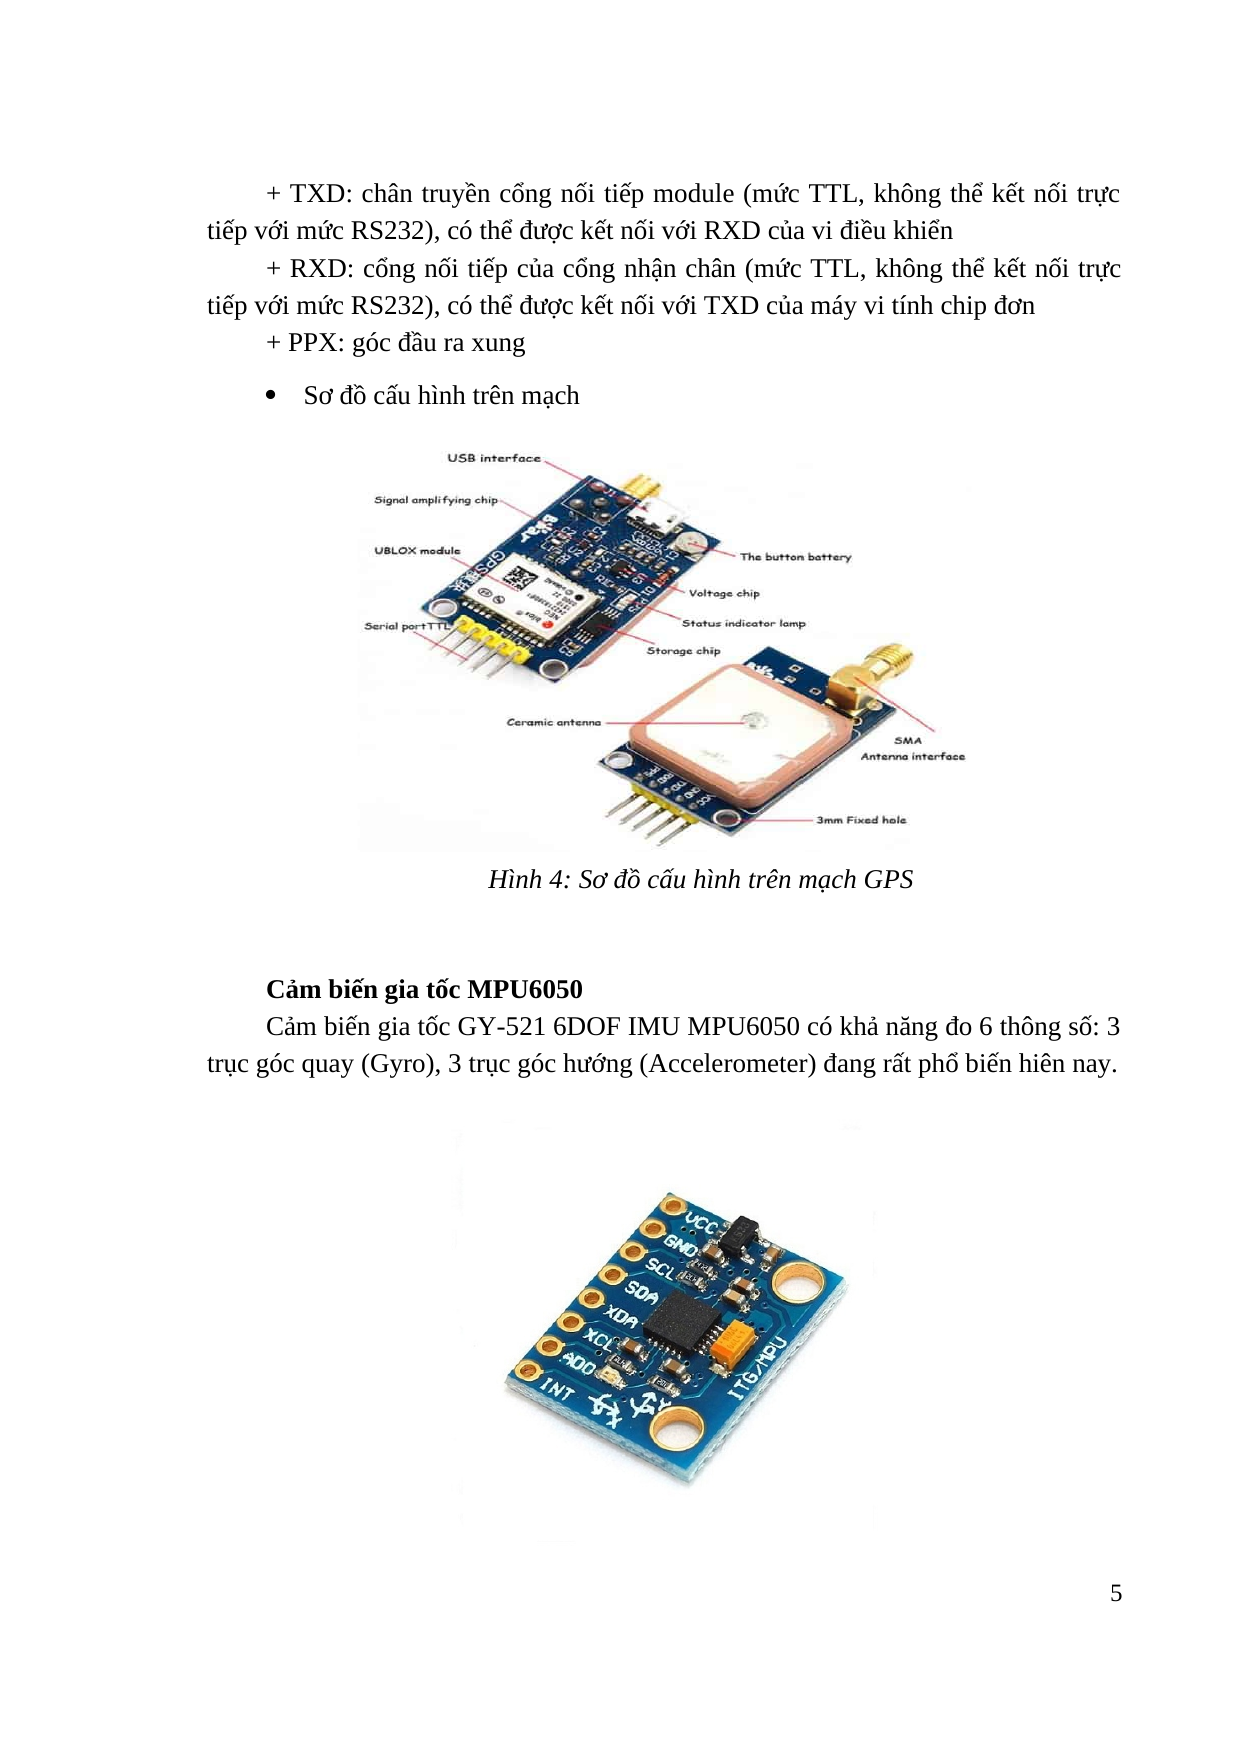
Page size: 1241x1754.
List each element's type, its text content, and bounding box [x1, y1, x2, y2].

text + PPX: góc đầu ra xung [266, 326, 1122, 357]
text Cảm biến gia tốc MPU6050 [207, 973, 1122, 1004]
list Sơ đồ cấu hình trên mạch [266, 379, 1122, 411]
text Cảm biến gia tốc GY-521 6DOF IMU MPU6050 có khả năng đo 6 thông số: 3 trục góc quay (Gyro), 3 trục góc hướng (Accelerometer) đang rất phổ biến hiên nay. [207, 1010, 1122, 1078]
picture [357, 451, 972, 852]
text + TXD: chân truyền cổng nối tiếp module (mức TTL, không thể kết nối trực tiếp với mức RS232), có thể được kết nối với RXD của vi điều khiển [207, 177, 1122, 246]
picture [451, 1119, 878, 1546]
text + RXD: cổng nối tiếp của cổng nhận chân (mức TTL, không thể kết nối trực tiếp với mức RS232), có thể được kết nối với TXD của máy vi tính chip đơn [207, 252, 1122, 320]
text Hình 4: Sơ đồ cấu hình trên mạch GPS [207, 863, 1122, 894]
